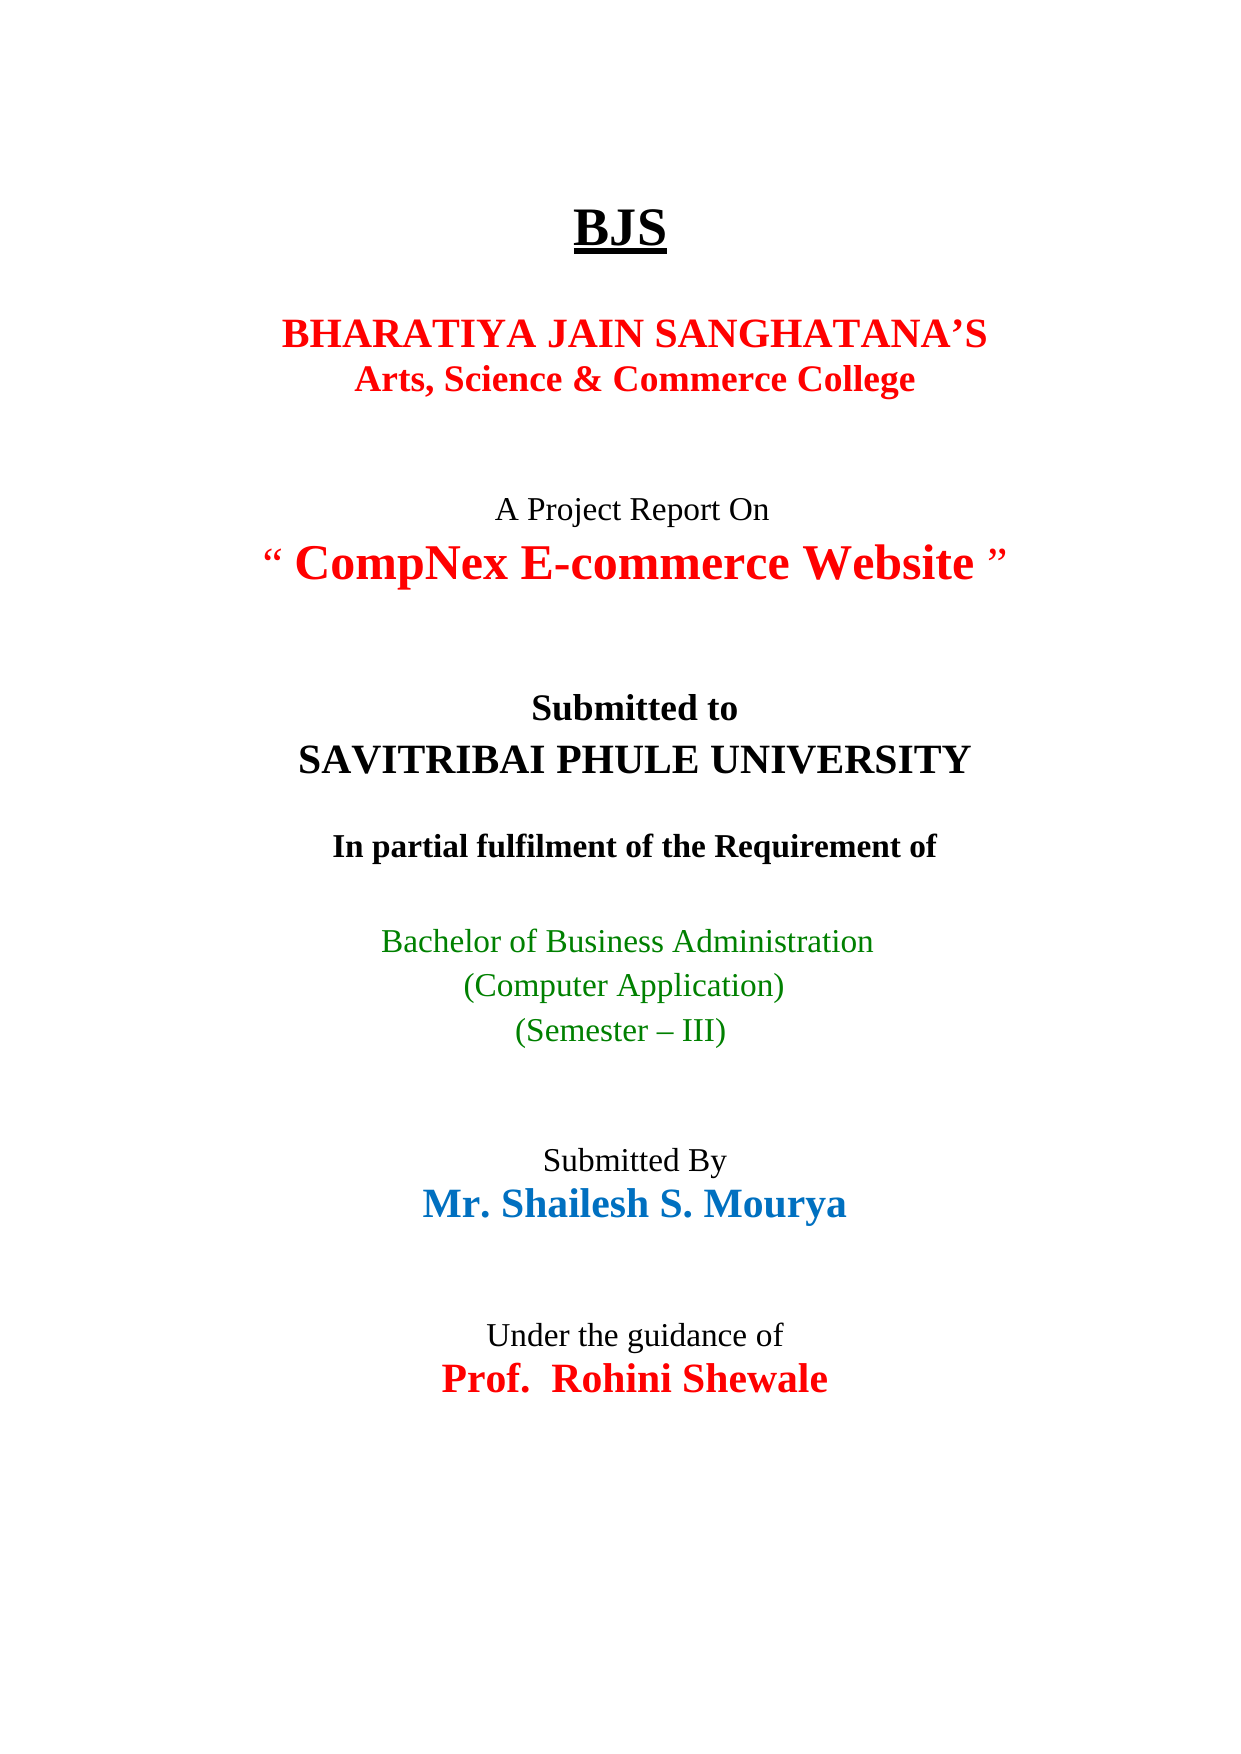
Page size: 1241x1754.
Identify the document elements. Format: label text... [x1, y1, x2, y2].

subtitle Arts, Science & Commerce College [98, 357, 1171, 400]
text Under the guidance of [98, 1315, 1171, 1353]
subtitle BHARATIYA JAIN SANGHATANA’S [98, 309, 1171, 357]
subtitle In partial fulfilment of the Requirement of [98, 826, 1171, 864]
text “ CompNex E-commerce Website ” [98, 533, 1171, 591]
subtitle SAVITRIBAI PHULE UNIVERSITY [98, 735, 1171, 783]
text (Semester – III) [352, 1010, 889, 1048]
text A Project Report On [98, 489, 1171, 527]
text Prof. Rohini Shewale [98, 1353, 1171, 1401]
subtitle Submitted to [98, 685, 1171, 728]
text Mr. Shailesh S. Mourya [98, 1178, 1171, 1226]
subtitle BJS [352, 194, 889, 257]
text Submitted By [98, 1140, 1171, 1178]
text Bachelor of Business Administration (Computer Application) [359, 922, 889, 1004]
